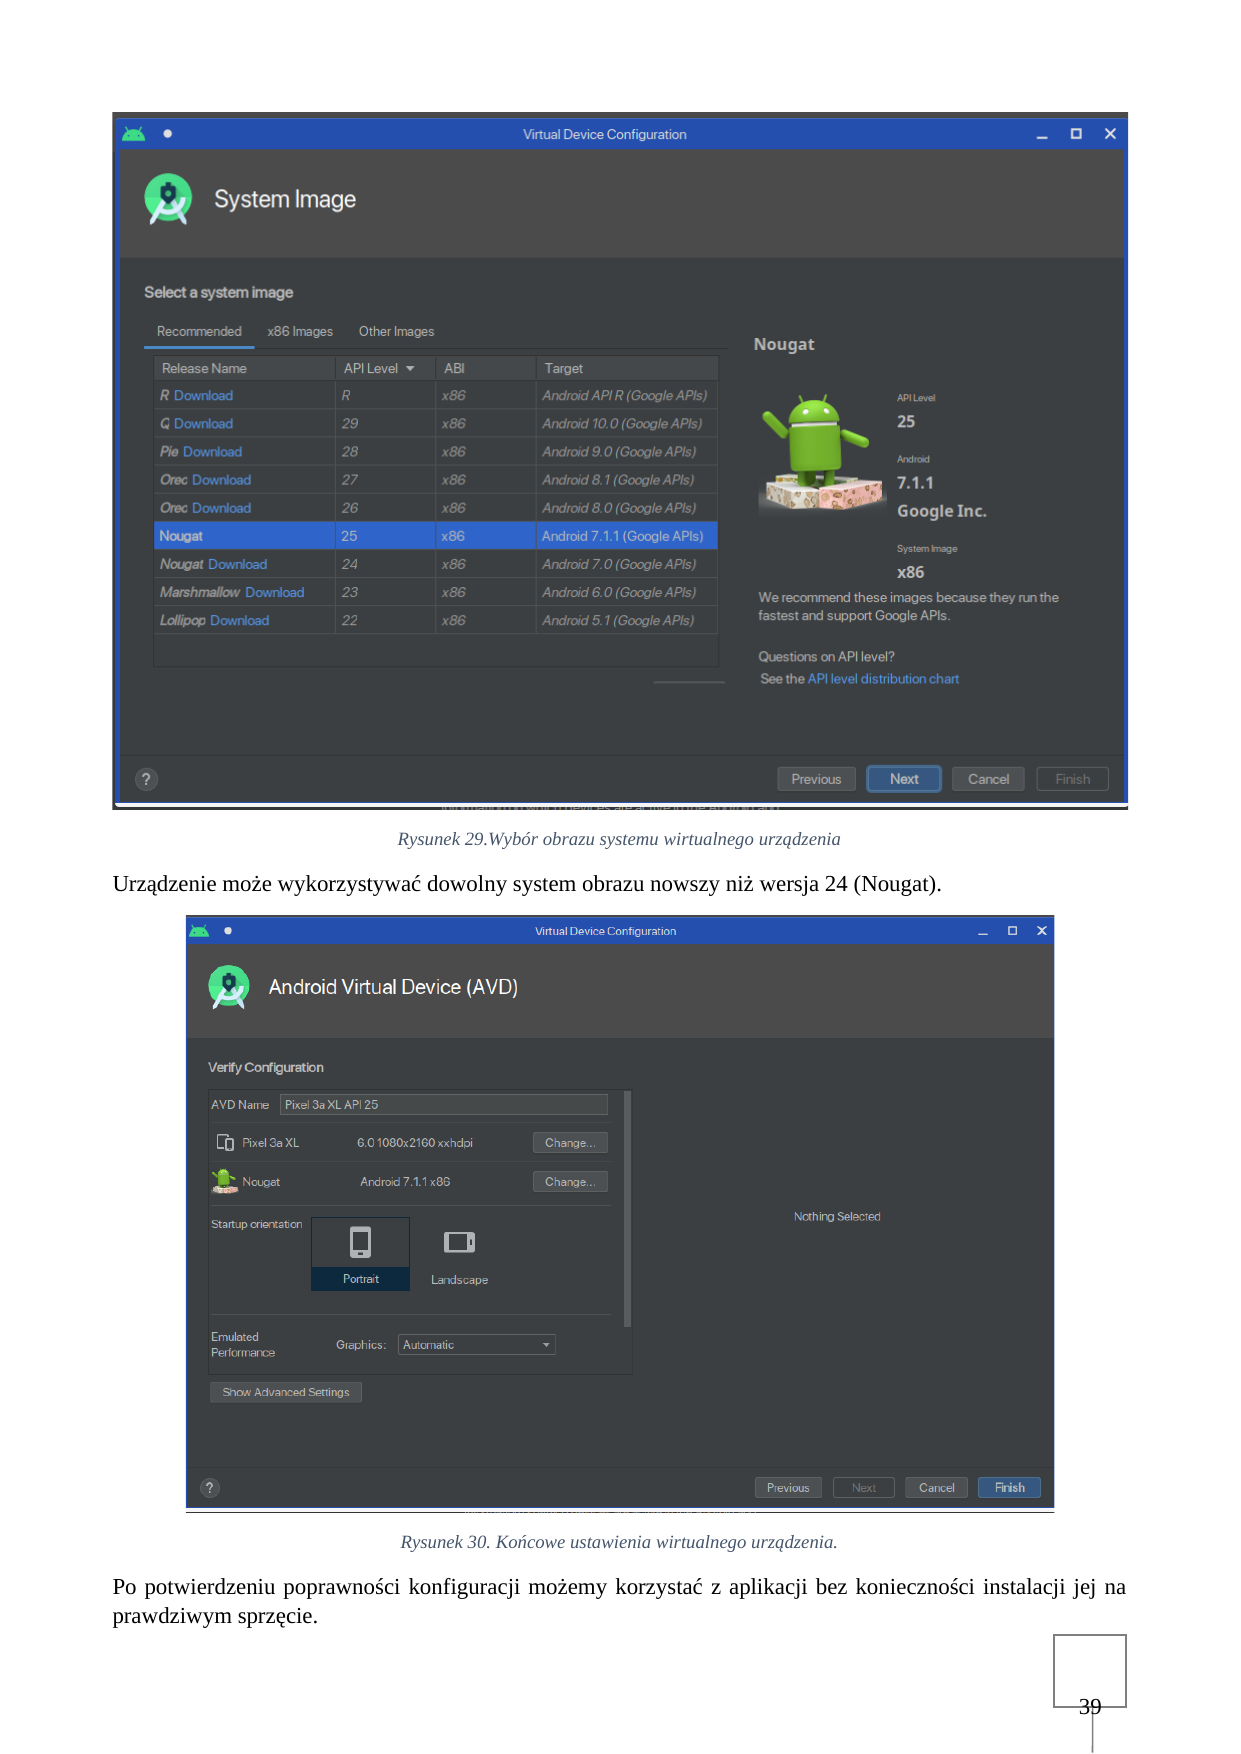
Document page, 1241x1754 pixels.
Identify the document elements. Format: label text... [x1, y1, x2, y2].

text Urządzenie może wykorzystywać dowolny system obrazu nowszy niż wersja 24 (Nougat). [112, 871, 1128, 897]
picture [112, 112, 1129, 810]
text Po potwierdzeniu poprawności konfiguracji możemy korzystać z aplikacji bez konieczności instalacji jej na prawdziwym sprzęcie. [112, 1573, 1128, 1628]
picture [185, 915, 1055, 1513]
